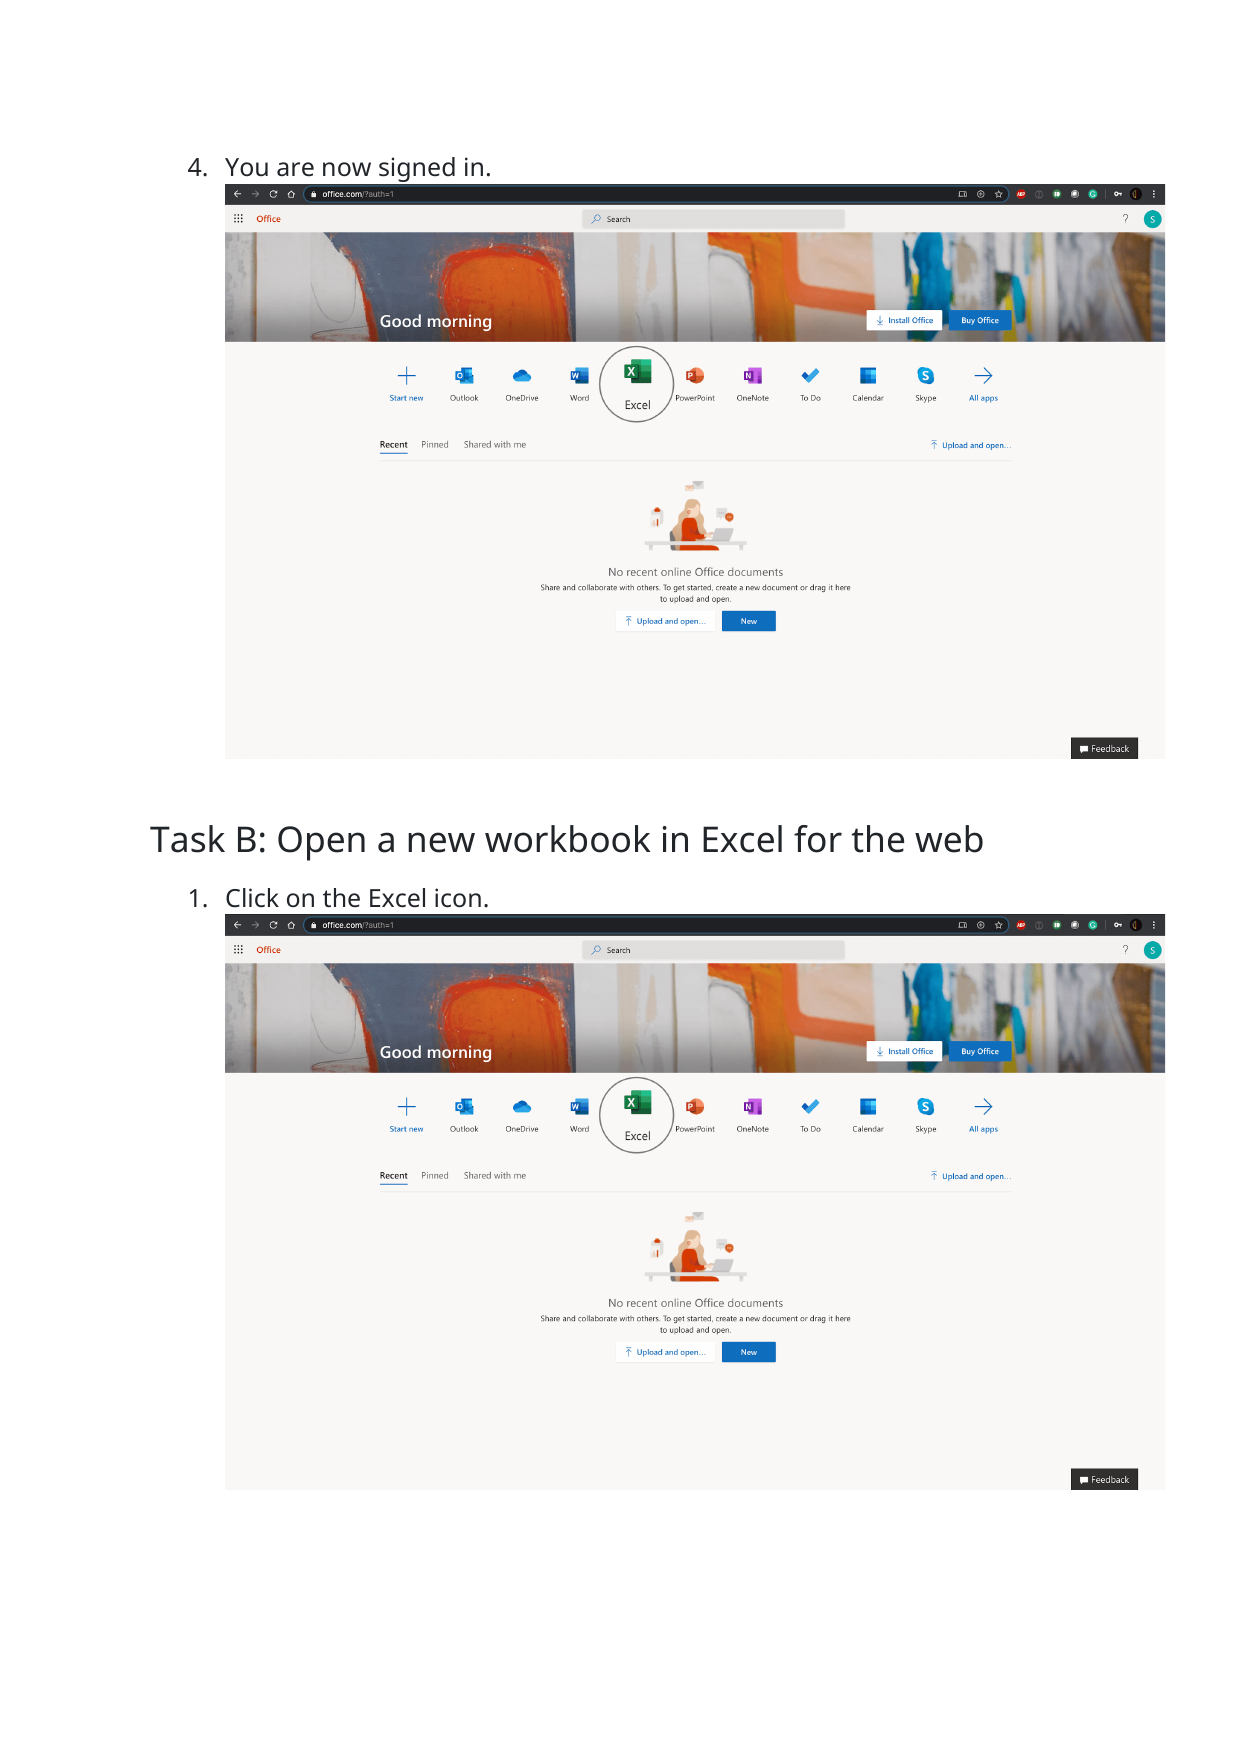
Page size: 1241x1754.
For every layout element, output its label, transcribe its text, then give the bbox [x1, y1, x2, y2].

picture [225, 184, 1166, 759]
subtitle Task B: Open a new workbook in Excel for the web [150, 783, 1090, 862]
picture [225, 914, 1166, 1490]
